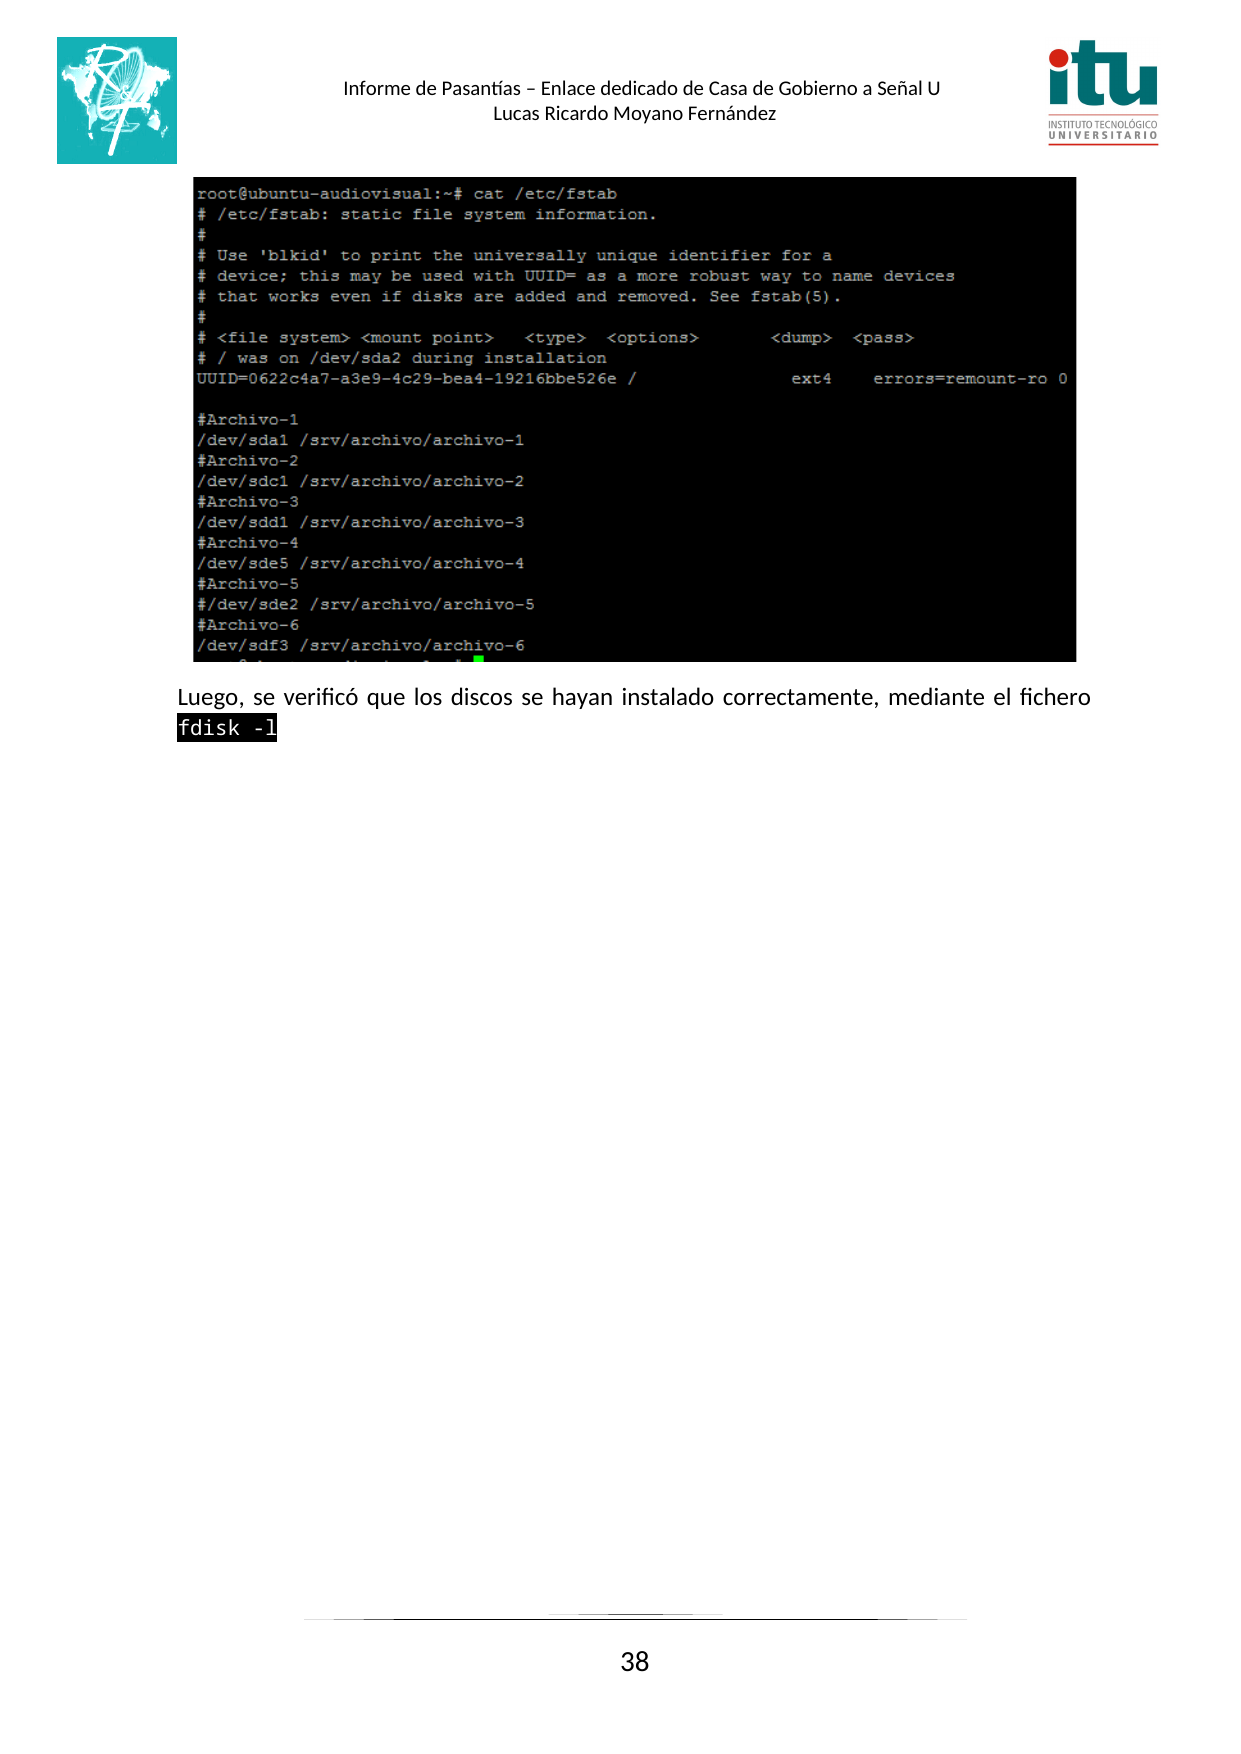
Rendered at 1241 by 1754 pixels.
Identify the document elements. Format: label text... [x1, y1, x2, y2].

picture [1045, 37, 1161, 148]
picture [57, 37, 177, 164]
text Luego, se verificó que los discos se hayan instalado correctamente, mediante el fichero fdisk -l [177, 681, 1092, 742]
picture [193, 177, 1077, 662]
